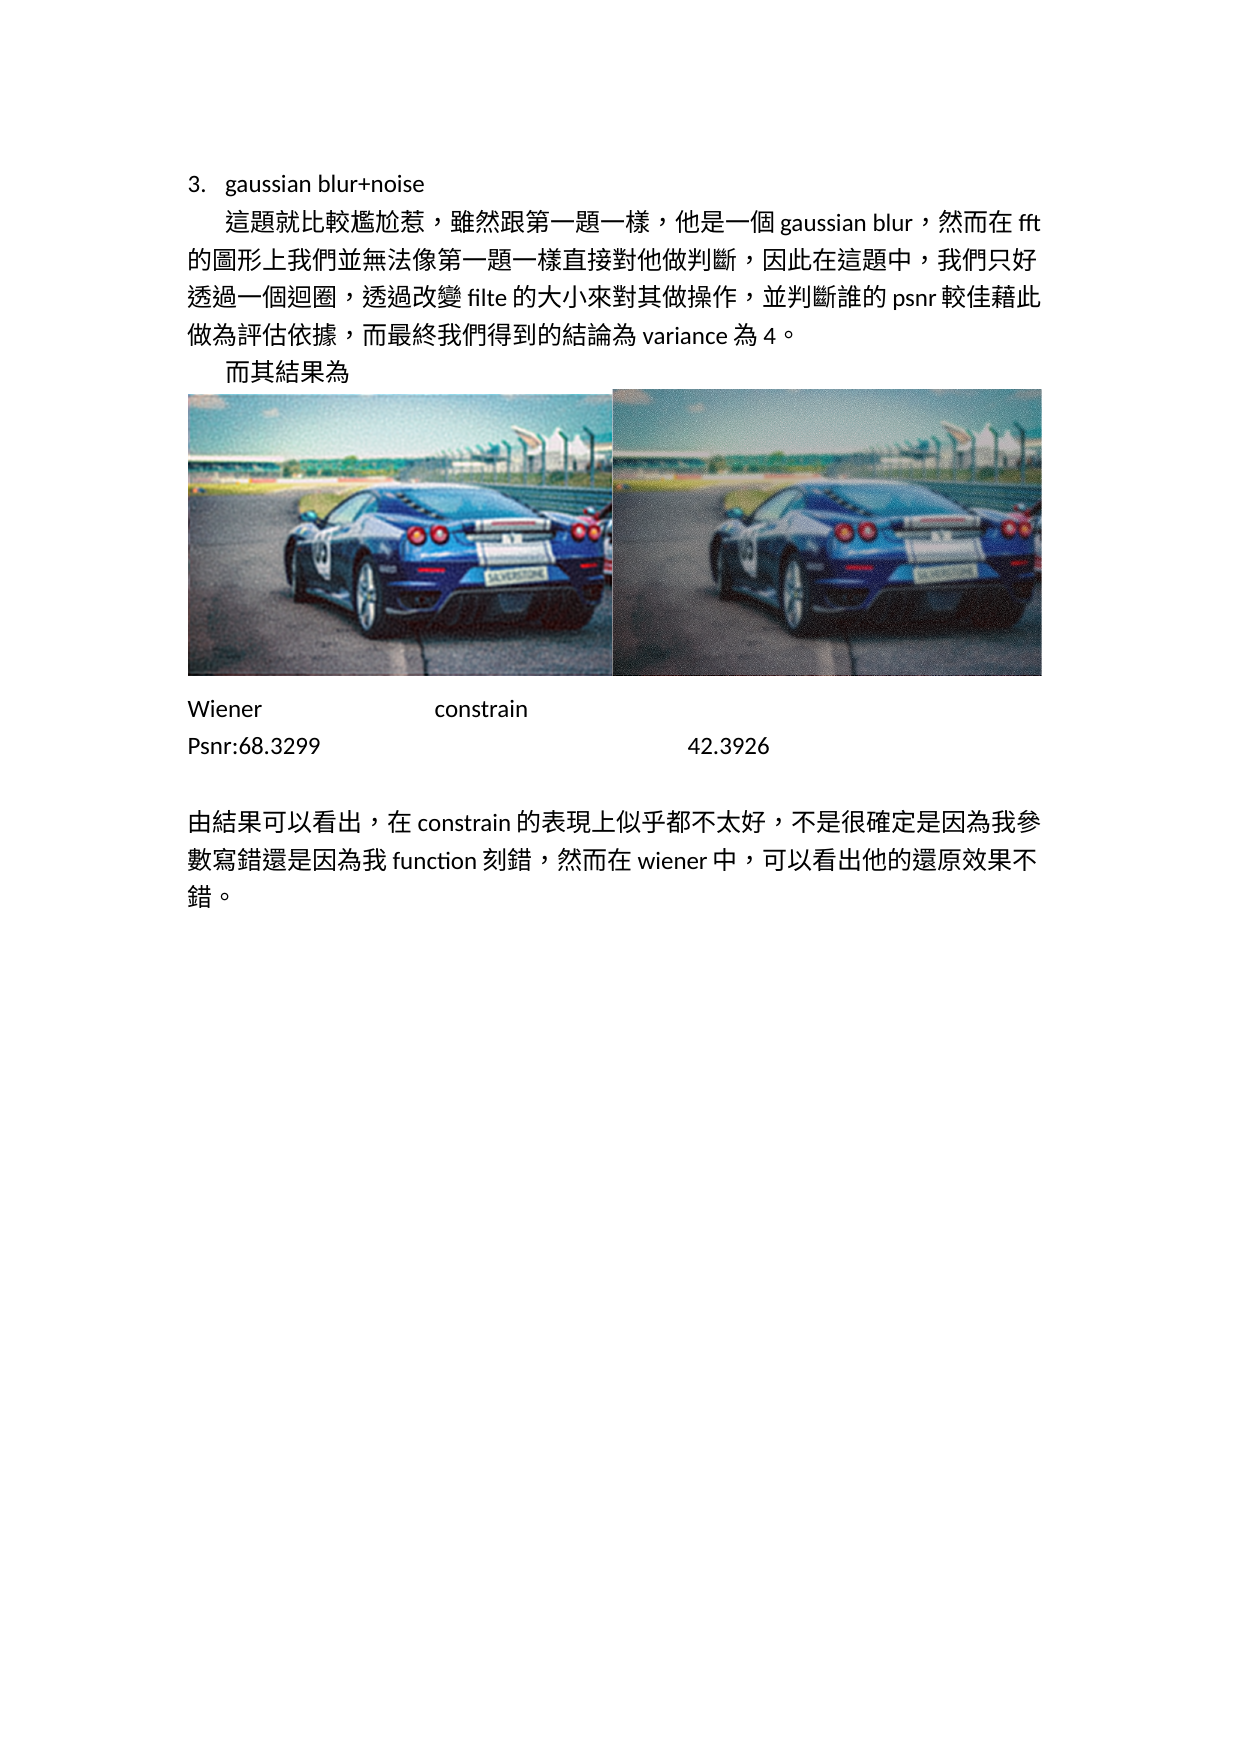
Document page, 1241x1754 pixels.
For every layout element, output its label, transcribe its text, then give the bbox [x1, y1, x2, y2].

text 而其結果為 [187, 352, 1053, 389]
text 由結果可以看出，在constrain的表現上似乎都不太好，不是很確定是因為我參數寫錯還是因為我function刻錯，然而在wiener中，可以看出他的還原效果不錯。 [187, 802, 1053, 914]
text Wiener constrain [187, 689, 1053, 727]
text 這題就比較尷尬惹，雖然跟第一題一樣，他是一個gaussian blur，然而在fft的圖形上我們並無法像第一題一樣直接對他做判斷，因此在這題中，我們只好透過一個迴圈，透過改變filte的大小來對其做操作，並判斷誰的psnr較佳藉此做為評估依據，而最終我們得到的結論為variance為4。 [187, 202, 1053, 352]
text Psnr:68.3299 42.3926 [187, 727, 1053, 764]
list gaussian blur+noise [187, 164, 1053, 202]
